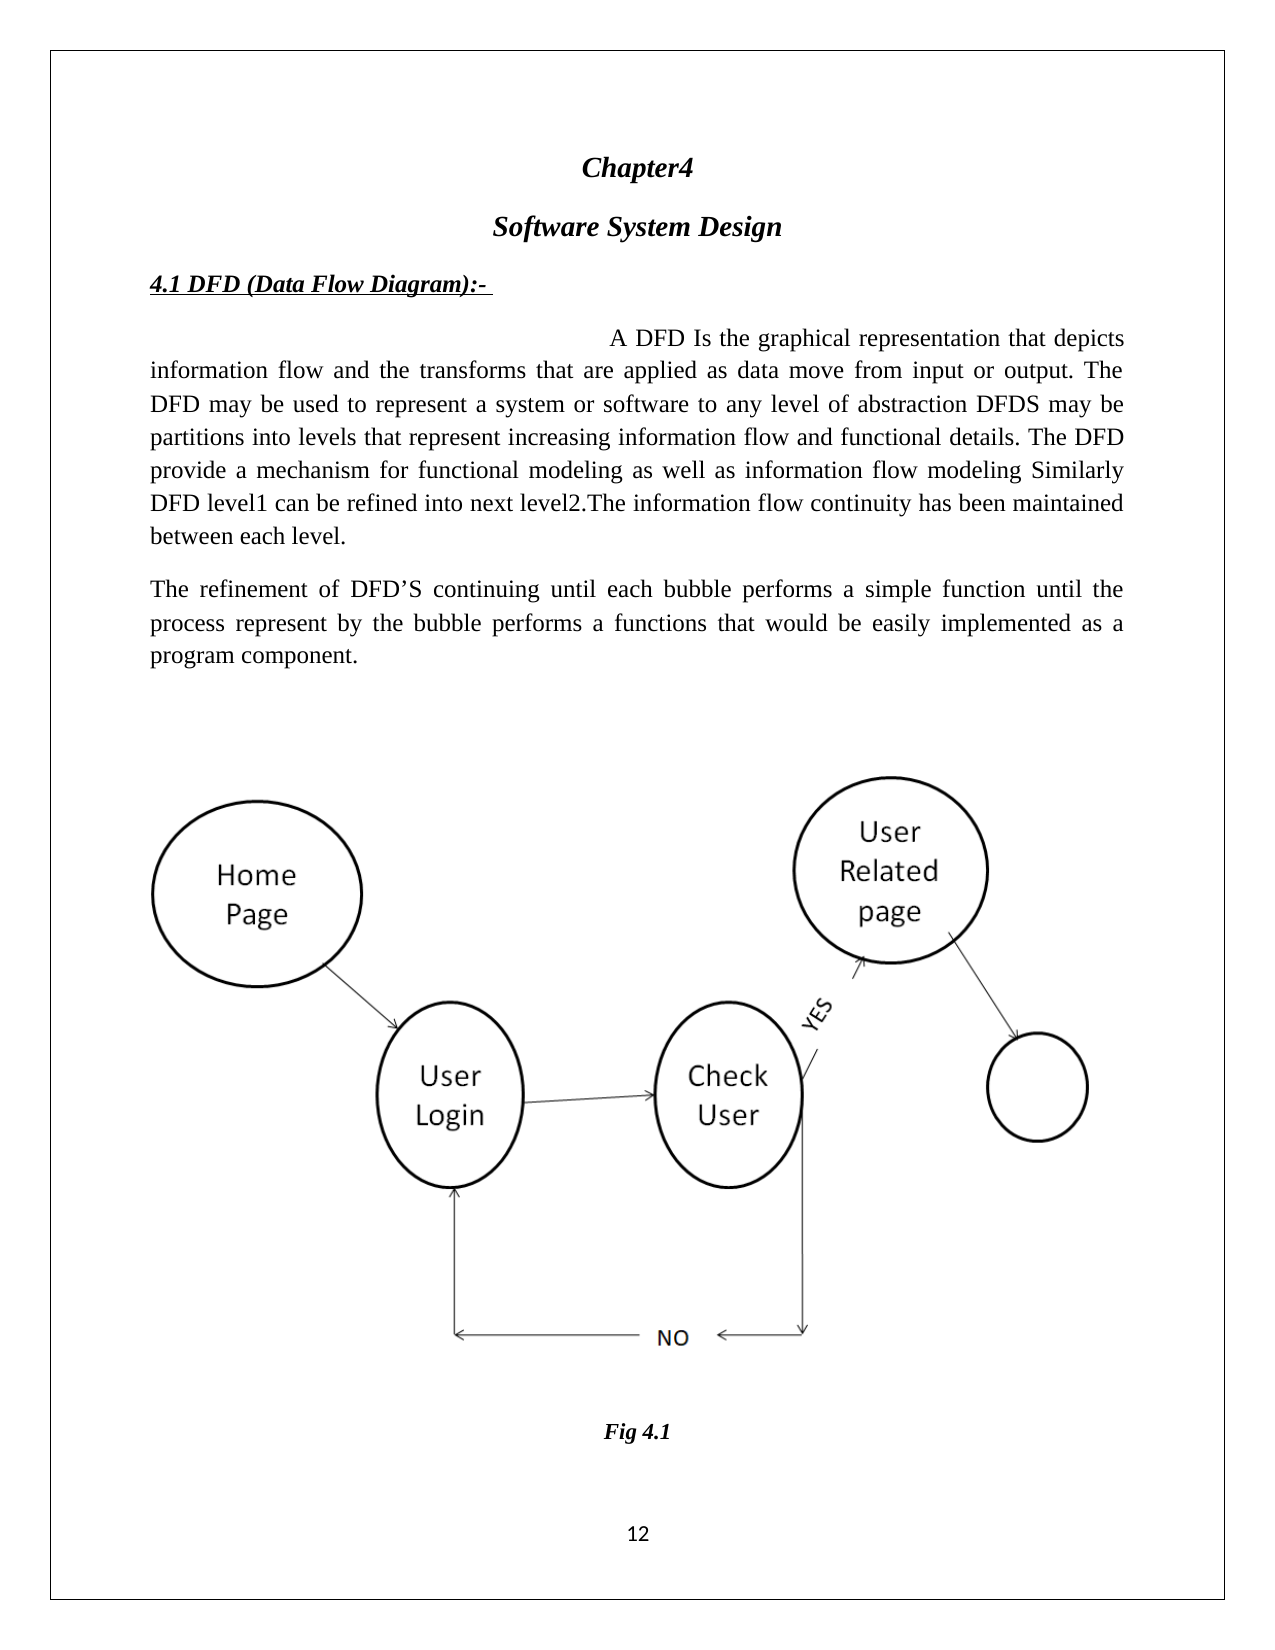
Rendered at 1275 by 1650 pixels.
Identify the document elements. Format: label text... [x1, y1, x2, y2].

picture [150, 775, 1125, 1393]
text The refinement of DFD’S continuing until each bubble performs a simple function until the process represent by the bubble performs a functions that would be easily implemented as a program component. [150, 574, 1125, 669]
text Software System Design [150, 209, 1125, 243]
text Fig 4.1 [150, 1418, 1125, 1444]
text A DFD Is the graphical representation that depicts information flow and the transforms that are applied as data move from input or output. The DFD may be used to represent a system or software to any level of abstraction DFDS may be partitions into levels that represent increasing information flow and functional details. The DFD provide a mechanism for functional modeling as well as information flow modeling Similarly DFD level1 can be refined into next level2.The information flow continuity has been maintained between each level. [150, 323, 1125, 549]
text Chapter4 [150, 150, 1125, 183]
text 4.1 DFD (Data Flow Diagram):- [150, 269, 1125, 297]
